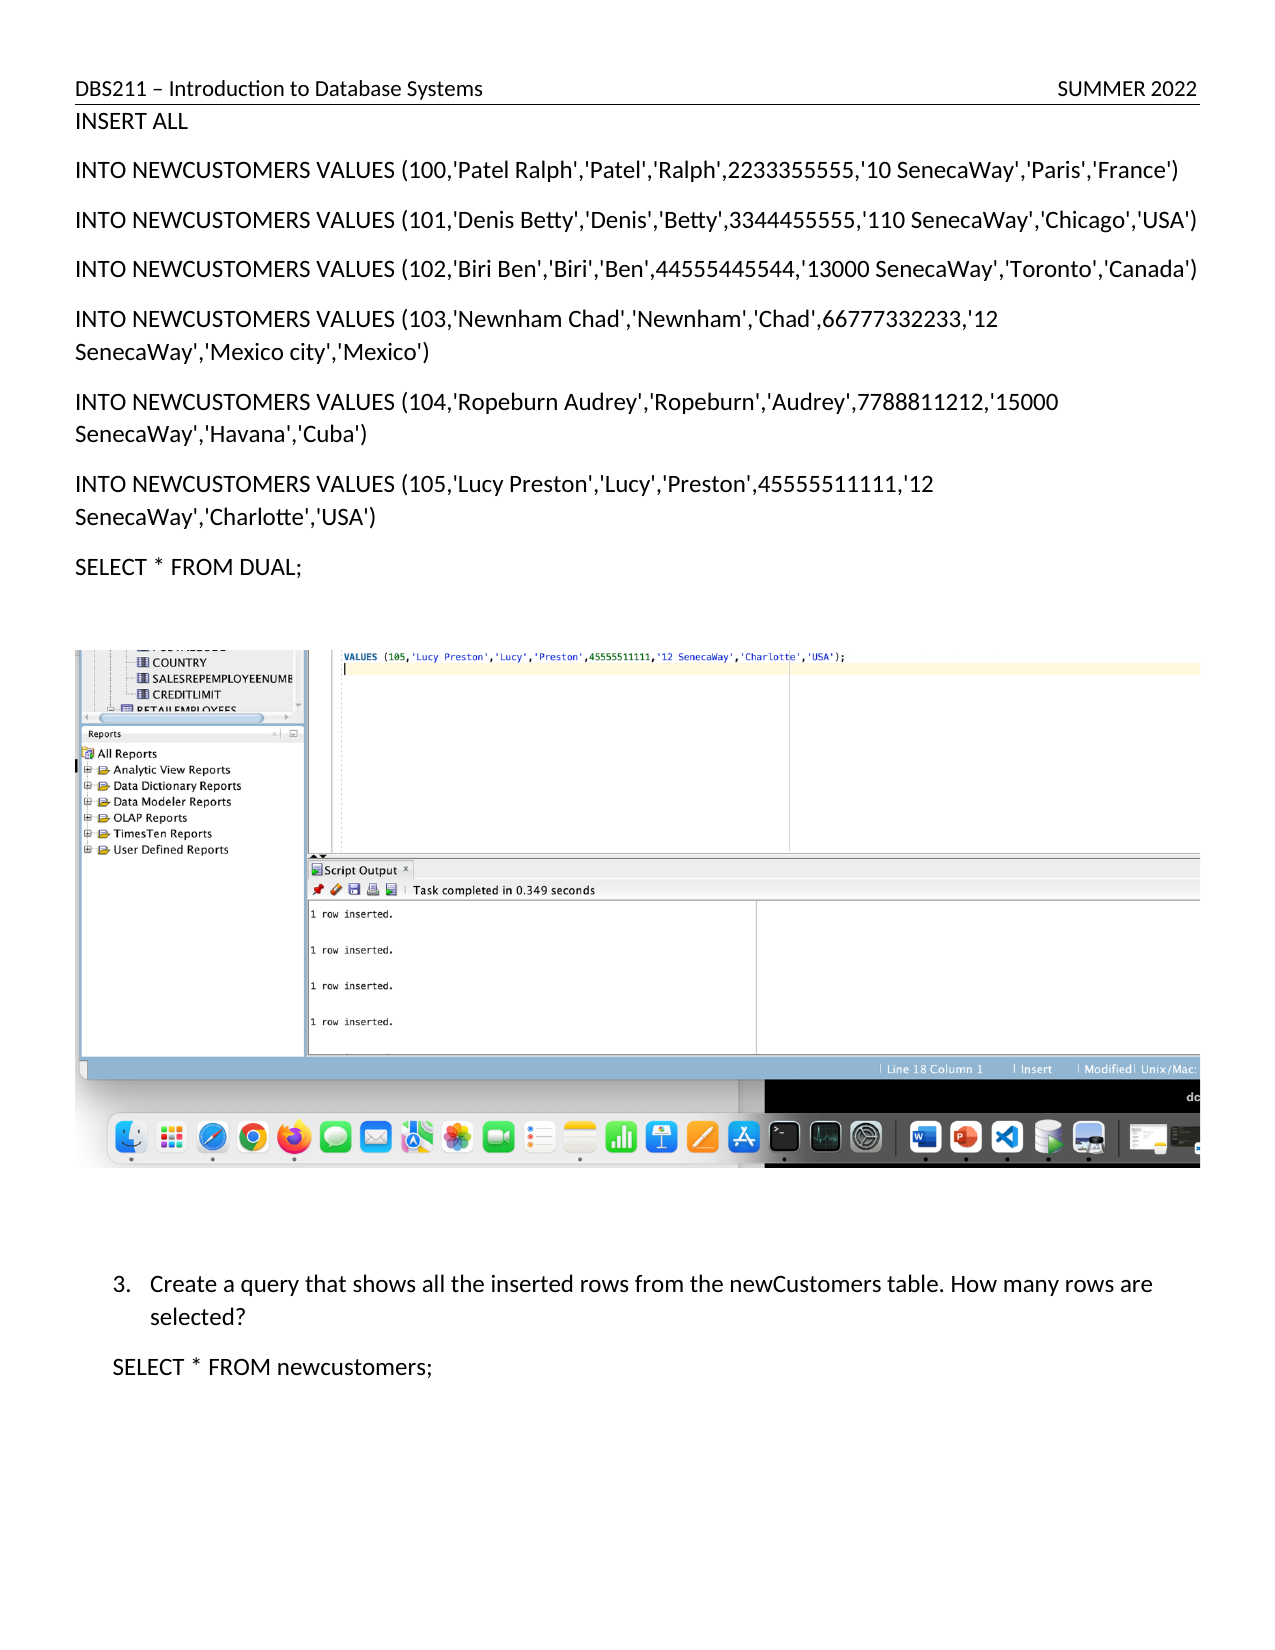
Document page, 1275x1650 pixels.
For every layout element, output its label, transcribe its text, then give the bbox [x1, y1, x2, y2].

text INTO NEWCUSTOMERS VALUES (101,'Denis Betty','Denis','Betty',3344455555,'110 SenecaWay','Chicago','USA') [75, 204, 1200, 234]
text INTO NEWCUSTOMERS VALUES (102,'Biri Ben','Biri','Ben',44555445544,'13000 SenecaWay','Toronto','Canada') [75, 254, 1200, 284]
text INTO NEWCUSTOMERS VALUES (104,'Ropeburn Audrey','Ropeburn','Audrey',7788811212,'15000 SenecaWay','Havana','Cuba') [75, 386, 1200, 449]
text INTO NEWCUSTOMERS VALUES (100,'Patel Ralph','Patel','Ralph',2233355555,'10 SenecaWay','Paris','France') [75, 154, 1200, 185]
list Create a query that shows all the inserted rows from the newCustomers table. How many rows are selected? [112, 1268, 1200, 1332]
text SELECT * FROM DUAL; [75, 551, 1200, 581]
picture [75, 650, 1200, 1168]
text SELECT * FROM newcustomers; [112, 1351, 1200, 1382]
text INSERT ALL [75, 105, 1200, 135]
text INTO NEWCUSTOMERS VALUES (103,'Newnham Chad','Newnham','Chad',66777332233,'12 SenecaWay','Mexico city','Mexico') [75, 303, 1200, 367]
text INTO NEWCUSTOMERS VALUES (105,'Lucy Preston','Lucy','Preston',45555511111,'12 SenecaWay','Charlotte','USA') [75, 468, 1200, 532]
